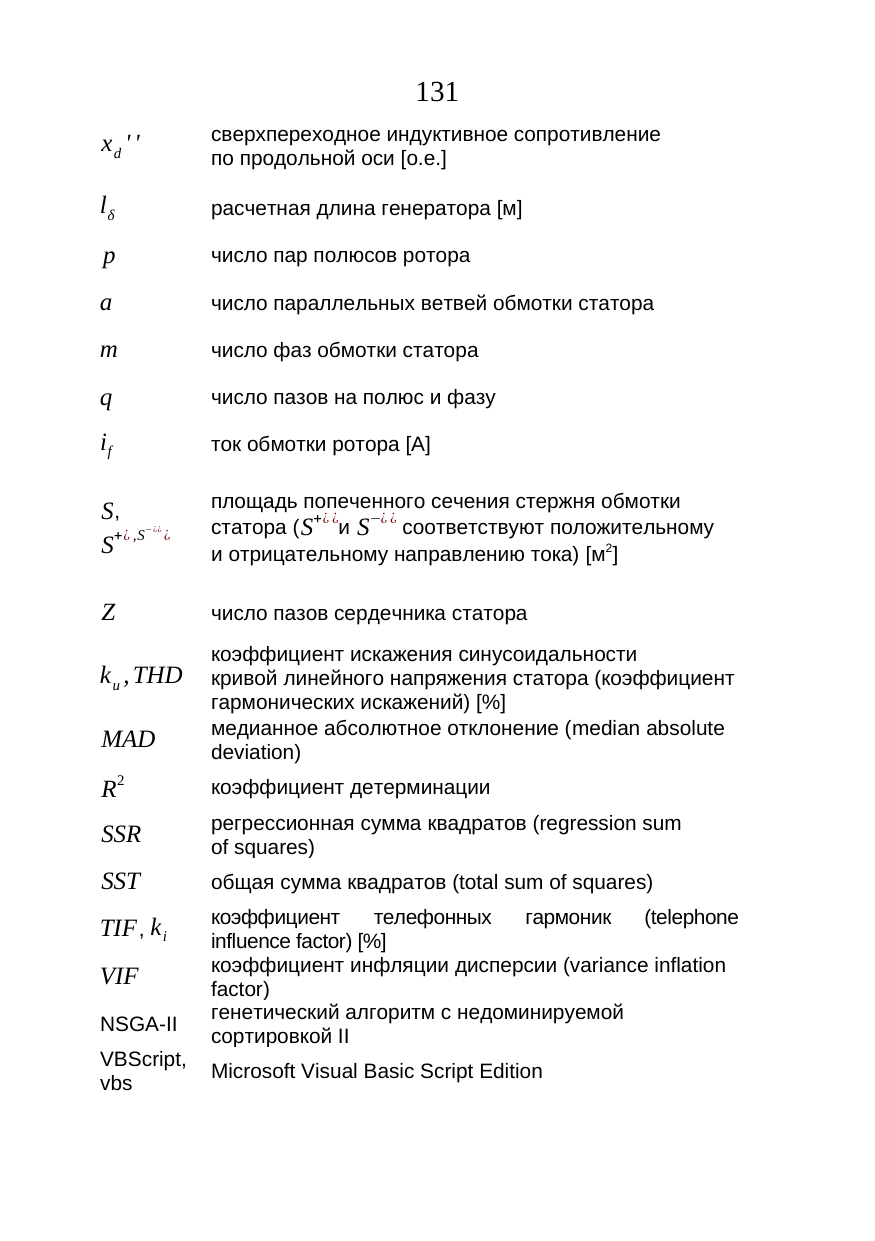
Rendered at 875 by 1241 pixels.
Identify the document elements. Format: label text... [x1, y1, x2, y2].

table_cell коэффициент телефонных гармоник (telephone influence factor) [%] [200, 905, 783, 952]
table_cell [89, 373, 199, 421]
table_cell регрессионная сумма квадратов (regression sum of squares) [200, 811, 783, 858]
table_cell число пазов на полюс и фазу [200, 373, 783, 421]
table_cell [89, 811, 199, 858]
table_cell ток обмотки ротора [A] [200, 421, 783, 468]
table_cell число пар полюсов ротора [200, 231, 783, 279]
table_cell [89, 326, 199, 373]
table_cell , [89, 468, 199, 586]
table_cell число параллельных ветвей обмотки статора [200, 279, 783, 326]
table_cell генетический алгоритм с недоминируемой сортировкой II [200, 1000, 783, 1047]
table_cell коэффициент искажения синусоидальности кривой линейного напряжения статора (коэффициент гармонических искажений) [%] [200, 639, 783, 716]
table_cell число фаз обмотки статора [200, 326, 783, 373]
table_cell [89, 279, 199, 326]
table_cell [89, 716, 199, 763]
table_cell [89, 108, 199, 184]
table_cell [89, 421, 199, 468]
table_cell медианное абсолютное отклонение (median absolute deviation) [200, 716, 783, 763]
table_cell [89, 586, 199, 639]
table_cell число пазов сердечника статора [200, 586, 783, 639]
table_cell общая сумма квадратов (total sum of squares) [200, 858, 783, 905]
table_cell сверхпереходное индуктивное сопротивление по продольной оси [о.е.] [200, 108, 783, 184]
table_cell [89, 953, 199, 1000]
table_cell коэффициент детерминации [200, 763, 783, 811]
table_cell расчетная длина генератора [м] [200, 184, 783, 231]
table_cell [89, 231, 199, 279]
table_cell VBScript, vbs [89, 1047, 199, 1094]
table_cell NSGA-II [89, 1000, 199, 1047]
table_cell коэффициент инфляции дисперсии (variance inflation factor) [200, 953, 783, 1000]
table_cell [89, 639, 199, 716]
table_cell Microsoft Visual Basic Script Edition [200, 1047, 783, 1094]
table_cell [89, 858, 199, 905]
table_cell [89, 763, 199, 811]
table_cell [89, 184, 199, 231]
table_cell площадь попеченного сечения стержня обмотки статора (и соответствуют положительному и отрицательному направлению тока) [м2] [200, 468, 783, 586]
table_cell , [89, 905, 199, 952]
